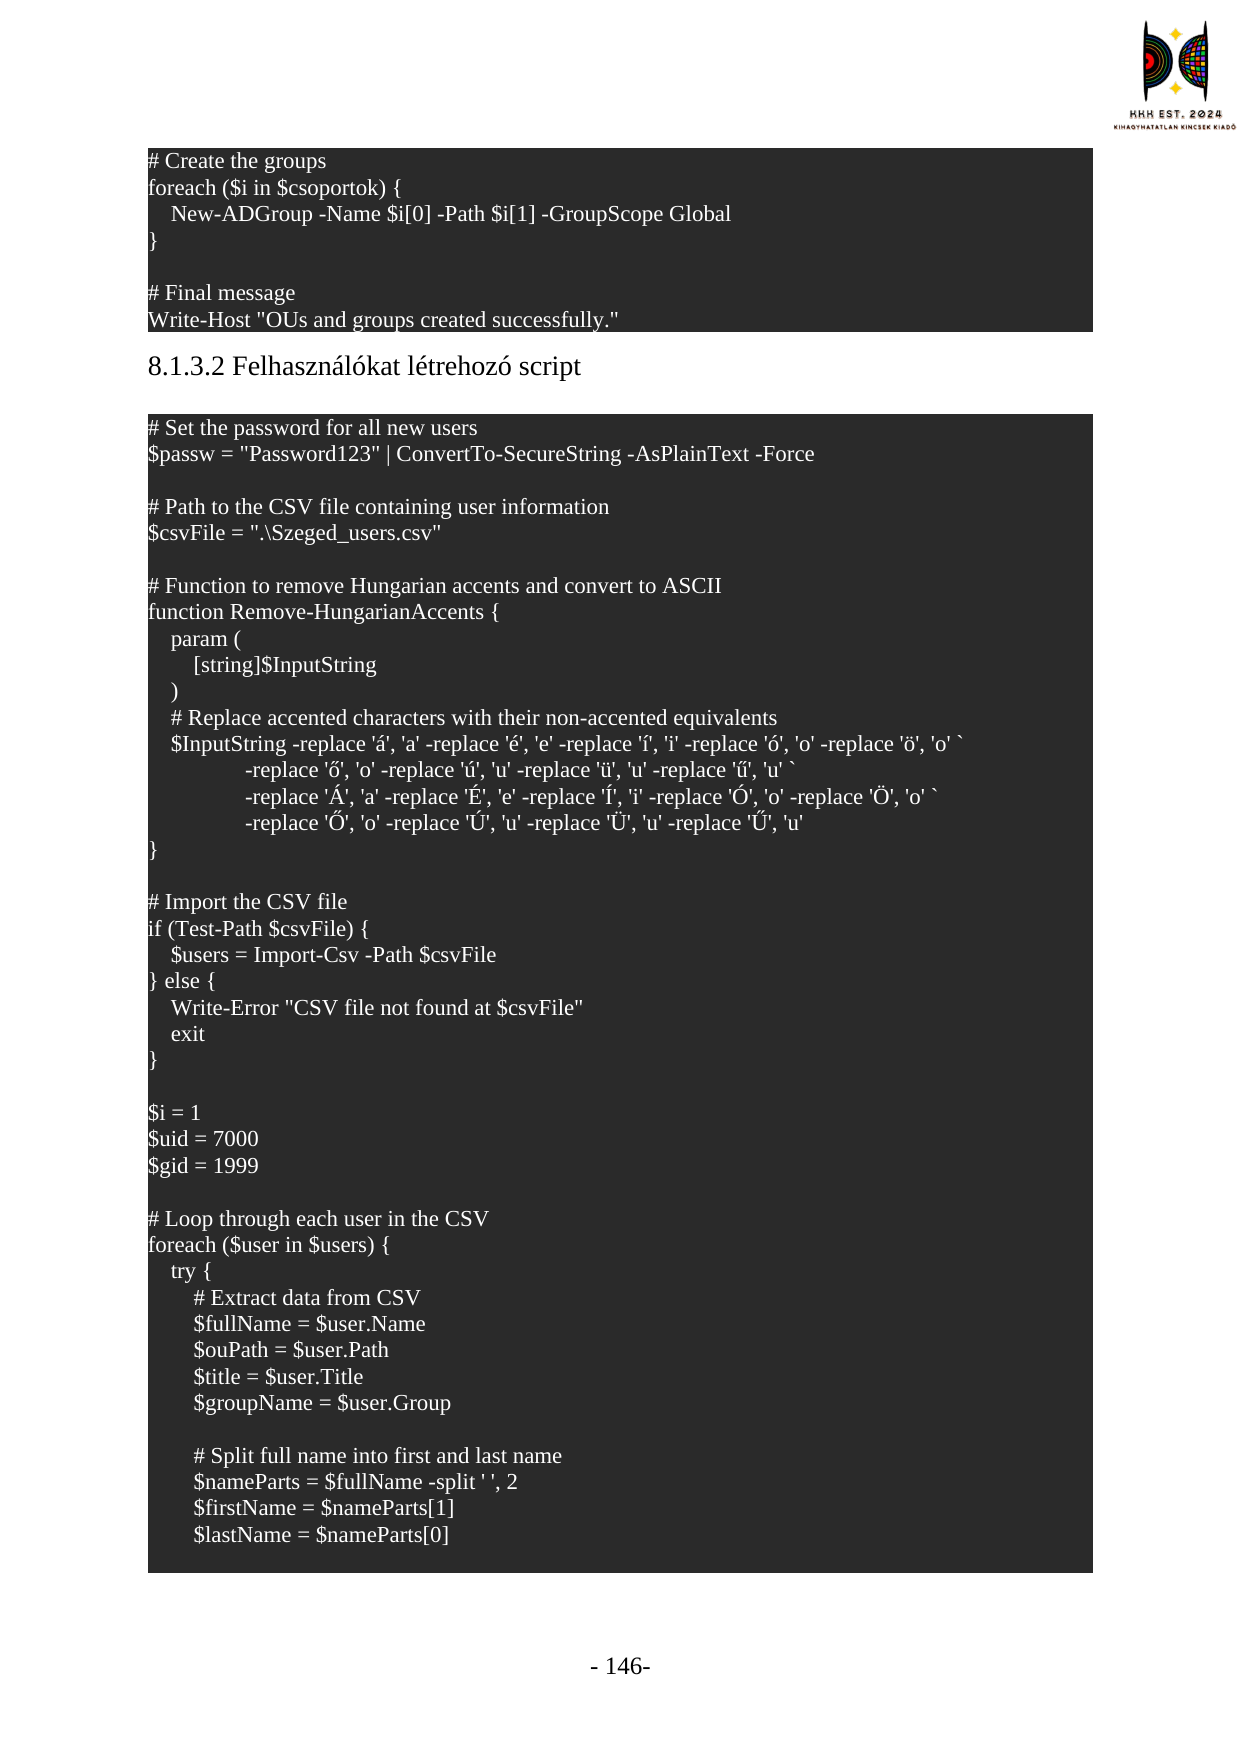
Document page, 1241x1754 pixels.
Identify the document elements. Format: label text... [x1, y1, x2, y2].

text Write-Host "OUs and groups created successfully." [148, 306, 1093, 332]
text param ( [148, 625, 1093, 651]
text $ouPath = $user.Path [148, 1336, 1093, 1363]
text function Remove-HungarianAccents { [148, 598, 1093, 625]
text New-ADGroup -Name $i[0] -Path $i[1] -GroupScope Global [148, 200, 1093, 227]
text $groupName = $user.Group [148, 1389, 1093, 1415]
text $i = 1 [148, 1099, 1093, 1126]
text # Function to remove Hungarian accents and convert to ASCII [148, 572, 1093, 598]
text # Path to the CSV file containing user information [148, 493, 1093, 519]
text $InputString -replace 'á', 'a' -replace 'é', 'e' -replace 'í', 'i' -replace 'ó', 'o' -replace 'ö', 'o' ` [148, 730, 1093, 757]
text Write-Error "CSV file not found at $csvFile" [148, 994, 1093, 1020]
text # Replace accented characters with their non-accented equivalents [148, 704, 1093, 730]
text -replace 'ő', 'o' -replace 'ú', 'u' -replace 'ü', 'u' -replace 'ű', 'u' ` [148, 757, 1093, 783]
text $uid = 7000 [148, 1126, 1093, 1152]
text } [148, 227, 1093, 253]
text foreach ($user in $users) { [148, 1231, 1093, 1257]
text if (Test-Path $csvFile) { [148, 915, 1093, 941]
text 8.1.3.2 Felhasználókat létrehozó script [148, 349, 1093, 381]
text foreach ($i in $csoportok) { [148, 174, 1093, 200]
text $title = $user.Title [148, 1363, 1093, 1389]
text # Extract data from CSV [148, 1284, 1093, 1310]
text $users = Import-Csv -Path $csvFile [148, 941, 1093, 967]
text # Split full name into first and last name [148, 1442, 1093, 1468]
text exit [148, 1020, 1093, 1046]
picture [1105, 9, 1241, 135]
text $csvFile = ".\Szeged_users.csv" [148, 519, 1093, 546]
text } else { [148, 967, 1093, 994]
text } [148, 836, 1093, 862]
text $firstName = $nameParts[1] [148, 1494, 1093, 1521]
text -replace 'Ő', 'o' -replace 'Ú', 'u' -replace 'Ü', 'u' -replace 'Ű', 'u' [148, 809, 1093, 836]
text # Loop through each user in the CSV [148, 1204, 1093, 1231]
text [string]$InputString [148, 651, 1093, 677]
text $fullName = $user.Name [148, 1310, 1093, 1336]
text -replace 'Á', 'a' -replace 'É', 'e' -replace 'Í', 'i' -replace 'Ó', 'o' -replace 'Ö', 'o' ` [148, 783, 1093, 809]
text # Create the groups [148, 148, 1093, 174]
text $lastName = $nameParts[0] [148, 1521, 1093, 1547]
text ) [148, 677, 1093, 704]
text # Import the CSV file [148, 888, 1093, 915]
text try { [148, 1257, 1093, 1284]
text # Set the password for all new users [148, 414, 1093, 440]
text $nameParts = $fullName -split ' ', 2 [148, 1468, 1093, 1494]
text } [148, 1046, 1093, 1073]
text $passw = "Password123" | ConvertTo-SecureString -AsPlainText -Force [148, 440, 1093, 467]
text $gid = 1999 [148, 1152, 1093, 1178]
text # Final message [148, 279, 1093, 306]
